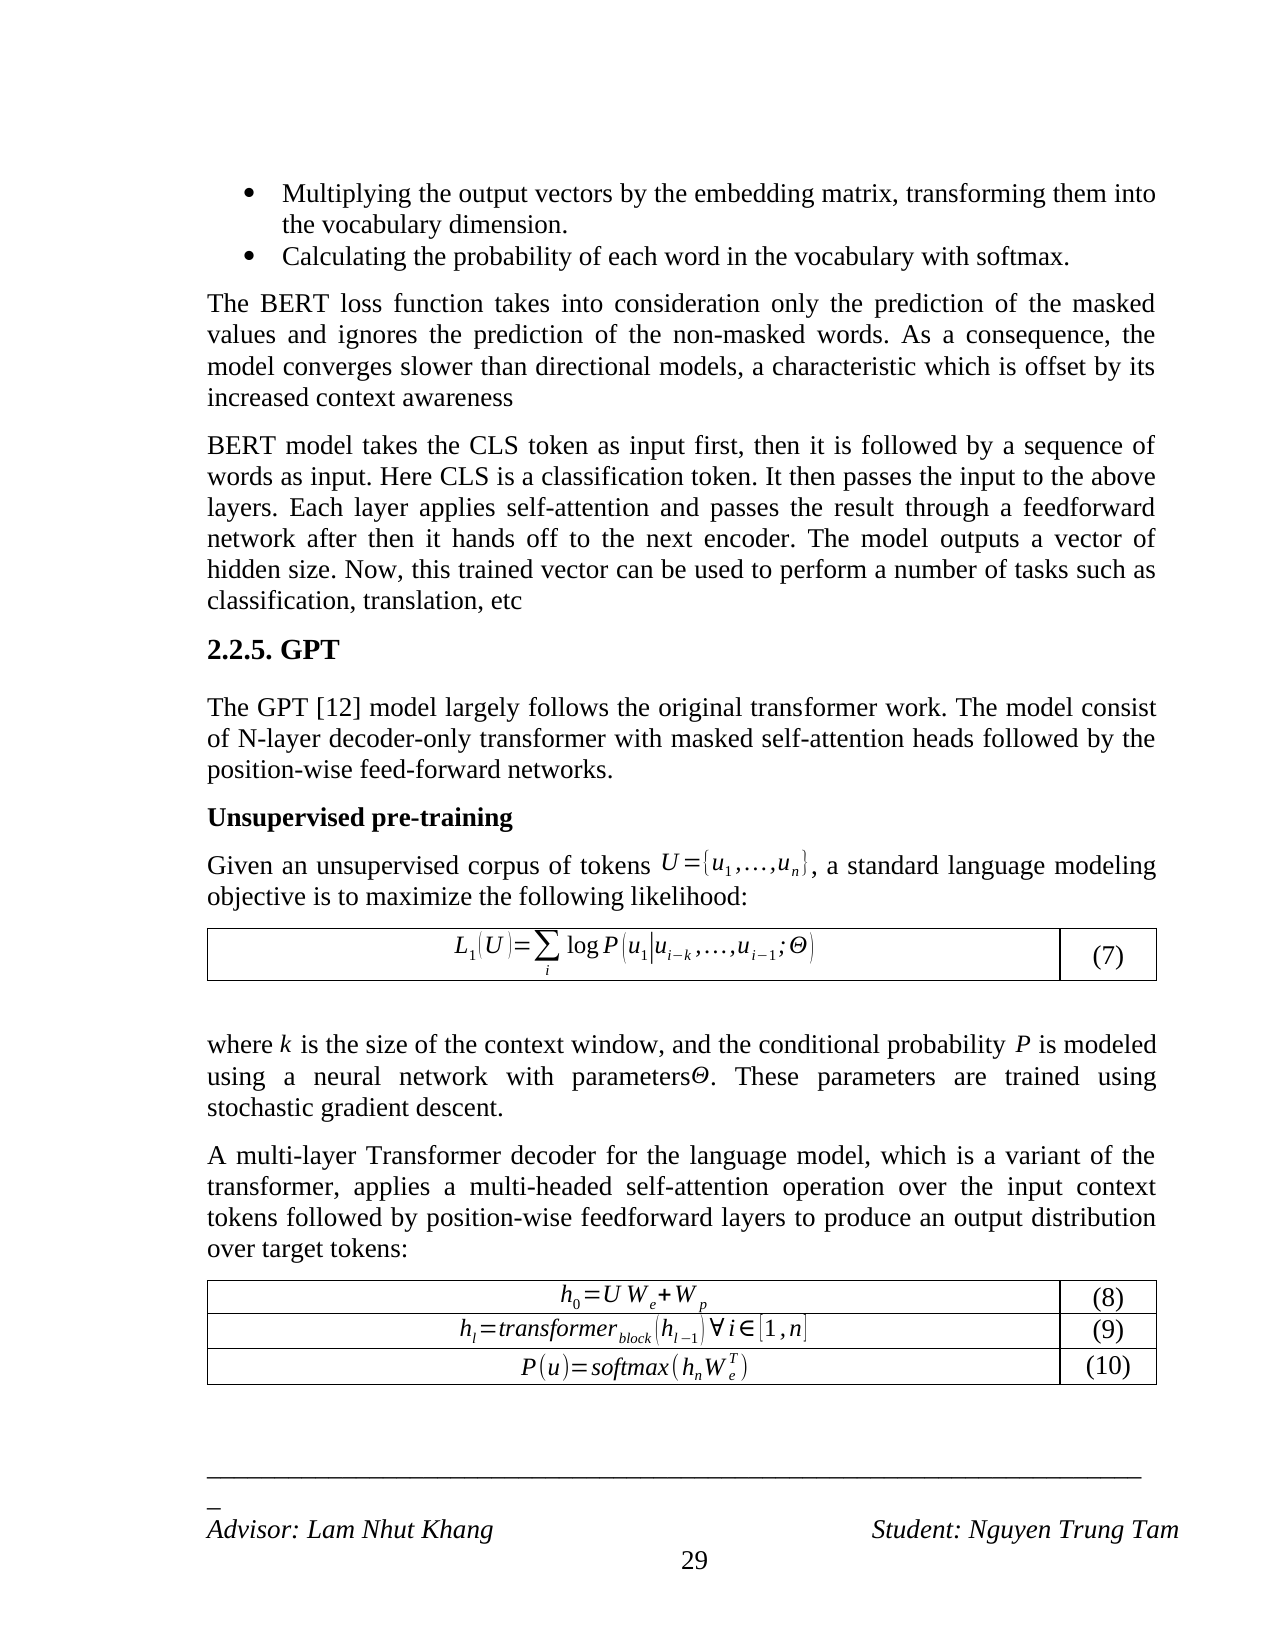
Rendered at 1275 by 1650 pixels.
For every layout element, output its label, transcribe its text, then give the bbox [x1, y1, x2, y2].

table_header [208, 929, 1059, 980]
table_cell (9) [1061, 1314, 1156, 1348]
table_cell [208, 1314, 1059, 1348]
table_header (7) [1061, 929, 1156, 980]
list Calculating the probability of each word in the vocabulary with softmax. [244, 239, 1157, 271]
text Given an unsupervised corpus of tokens , a standard language modeling objective is to maximize the following likelihood: [207, 849, 1157, 911]
text where is the size of the context window, and the conditional probability is modeled using a neural network with parameters. These parameters are trained using stochastic gradient descent. [207, 1029, 1157, 1122]
text The GPT model largely follows the original transformer work. The model consist of N-layer decoder-only transformer with masked self-attention heads followed by the position-wise feed-forward networks. [207, 691, 1157, 784]
table_cell [208, 1349, 1059, 1384]
list Multiplying the output vectors by the embedding matrix, transforming them into the vocabulary dimension. [244, 177, 1157, 239]
table_header (8) [1061, 1281, 1156, 1312]
text Unsupervised pre-training [207, 801, 1157, 832]
text BERT model takes the CLS token as input first, then it is followed by a sequence of words as input. Here CLS is a classification token. It then passes the input to the above layers. Each layer applies self-attention and passes the result through a feedforward network after then it hands off to the next encoder. The model outputs a vector of hidden size. Now, this trained vector can be used to perform a number of tasks such as classification, translation, etc [207, 429, 1157, 616]
text A multi-layer Transformer decoder for the language model, which is a variant of the transformer, applies a multi-headed self-attention operation over the input context tokens followed by position-wise feedforward layers to produce an output distribution over target tokens: [207, 1139, 1157, 1263]
table_header [208, 1281, 1059, 1312]
text The BERT loss function takes into consideration only the prediction of the masked values and ignores the prediction of the non-masked words. As a consequence, the model converges slower than directional models, a characteristic which is offset by its increased context awareness [207, 287, 1157, 412]
table_cell (10) [1061, 1349, 1156, 1384]
subtitle GPT [207, 632, 1157, 666]
